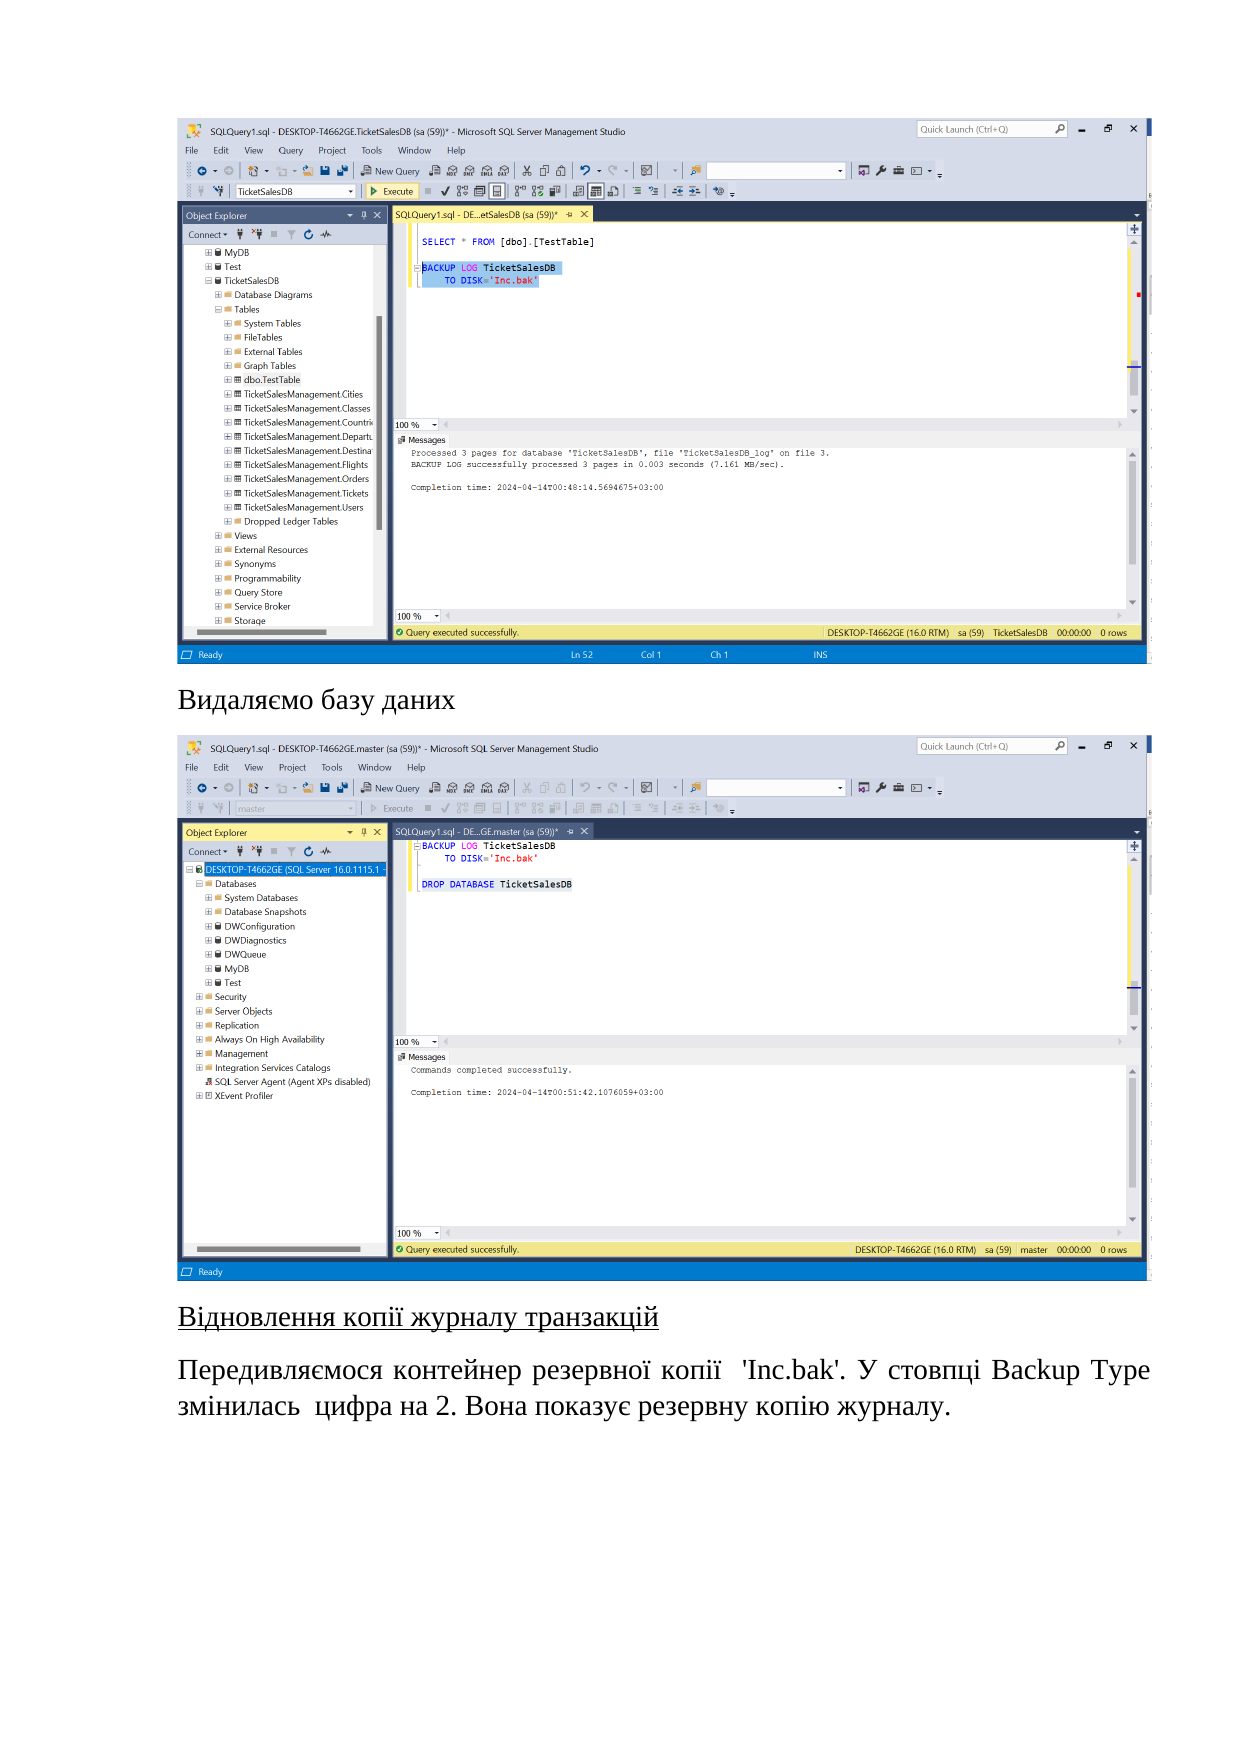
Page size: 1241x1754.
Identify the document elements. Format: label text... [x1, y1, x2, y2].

text Передивляємося контейнер резервної копії 'Inc.bak'. У стовпці Backup Type змінилась цифра на 2. Вона показує резервну копію журналу. [177, 1352, 1152, 1422]
picture [177, 118, 1152, 664]
text Видаляємо базу даних [177, 682, 1152, 716]
picture [177, 735, 1152, 1281]
text Відновлення копії журналу транзакцій [177, 1299, 1152, 1333]
